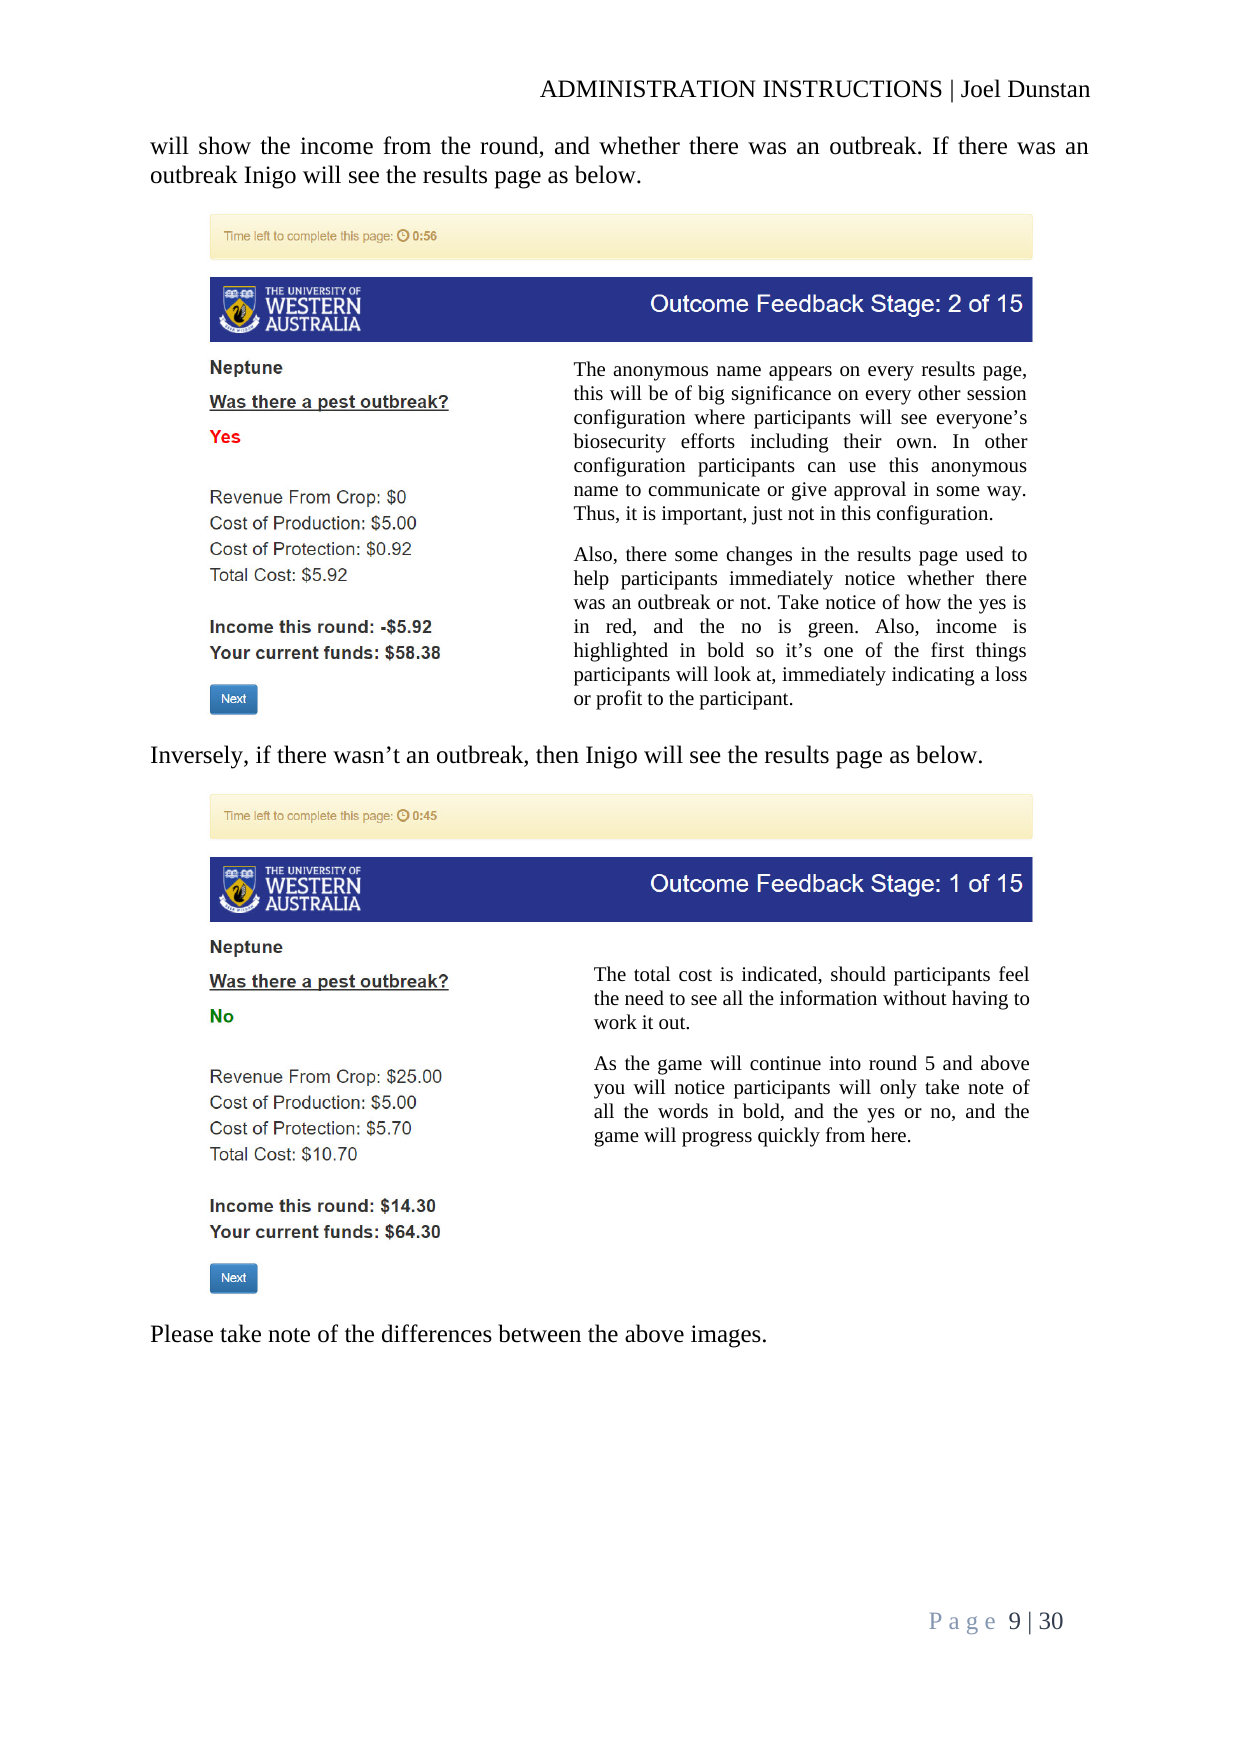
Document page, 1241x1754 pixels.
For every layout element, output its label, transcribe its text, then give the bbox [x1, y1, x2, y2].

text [150, 131, 1090, 189]
picture [150, 785, 1091, 1303]
text Please take note of the differences between the above images. [150, 1319, 1090, 1348]
picture [150, 205, 1091, 724]
text Inversely, if there wasn’t an outbreak, then Inigo will see the results page as below. [150, 740, 1090, 768]
